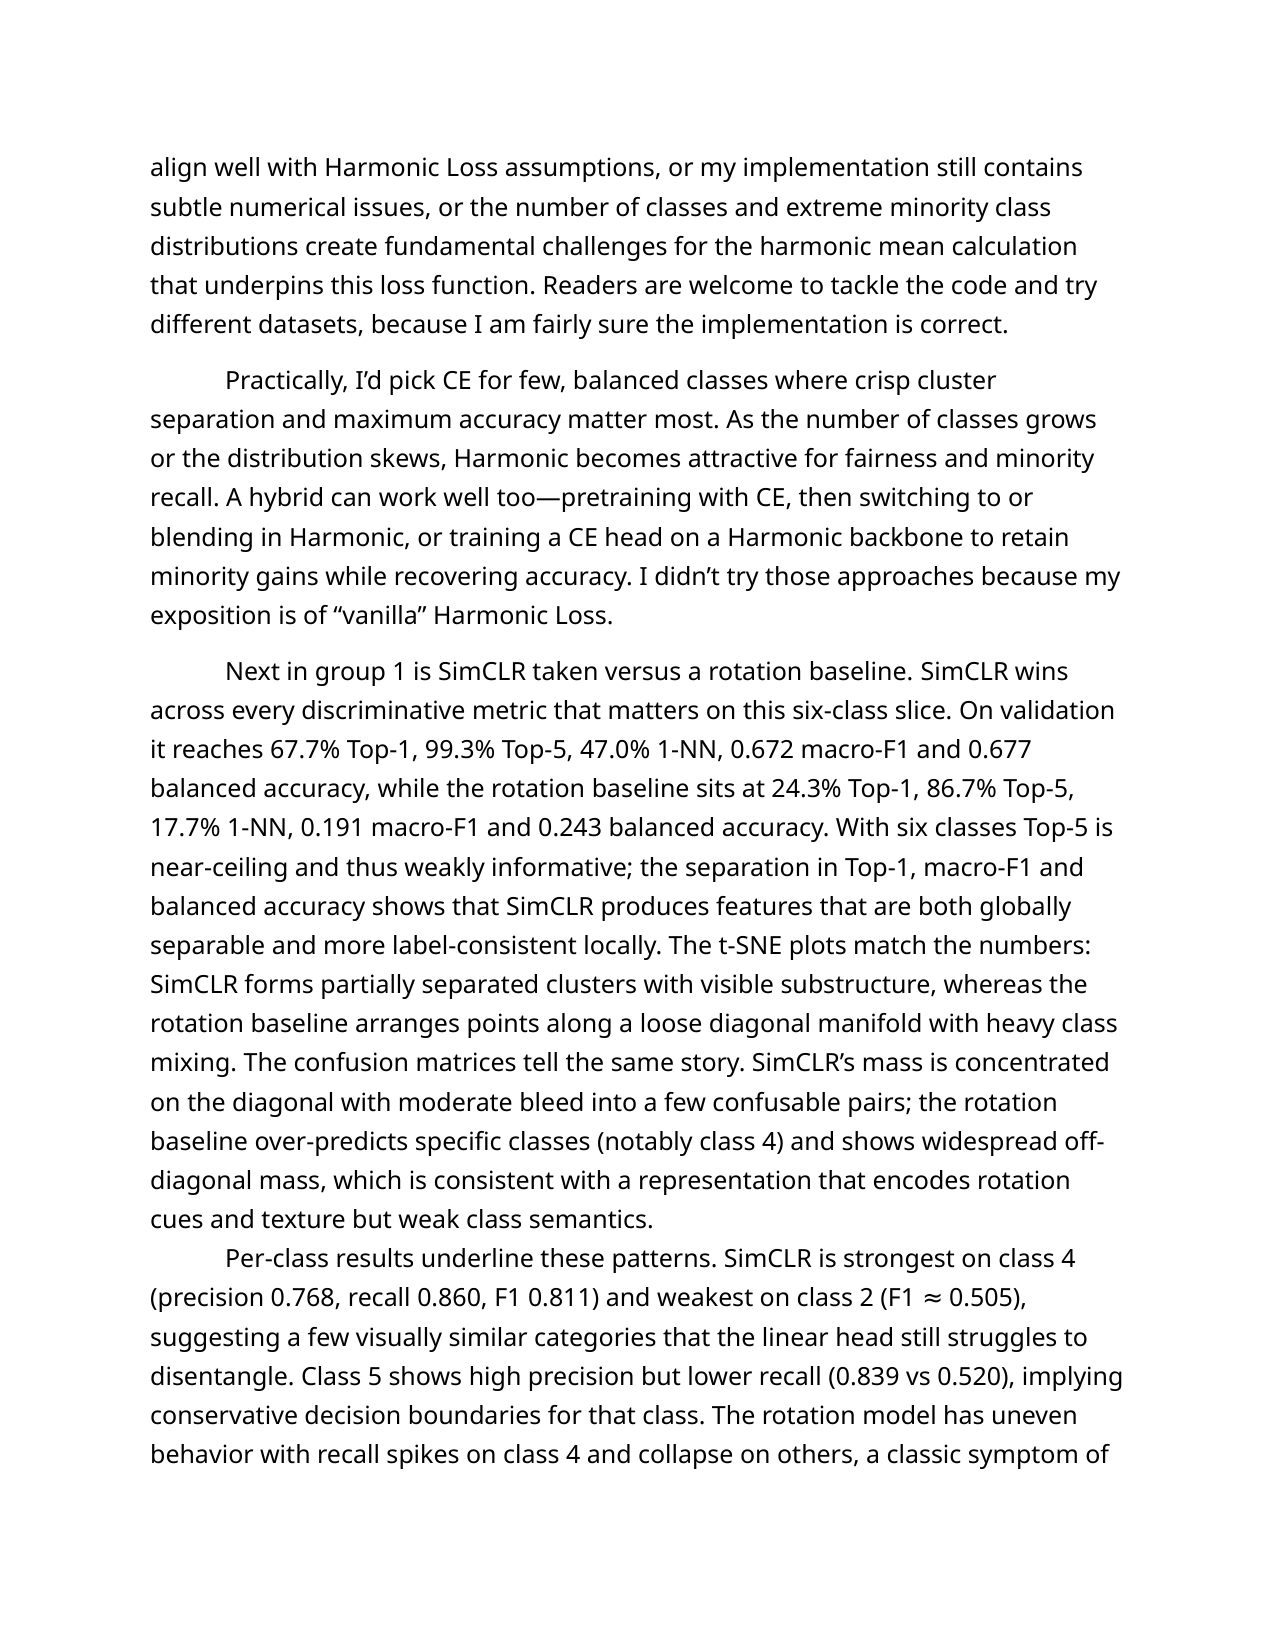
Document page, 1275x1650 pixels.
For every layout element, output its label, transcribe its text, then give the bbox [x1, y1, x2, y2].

text Practically, I’d pick CE for few, balanced classes where crisp cluster separation and maximum accuracy matter most. As the number of classes grows or the distribution skews, Harmonic becomes attractive for fairness and minority recall. A hybrid can work well too—pretraining with CE, then switching to or blending in Harmonic, or training a CE head on a Harmonic backbone to retain minority gains while recovering accuracy. I didn’t try those approaches because my exposition is of “vanilla” Harmonic Loss. [150, 362, 1125, 632]
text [150, 1241, 1125, 1471]
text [150, 150, 1125, 341]
text Next in group 1 is SimCLR taken versus a rotation baseline. SimCLR wins across every discriminative metric that matters on this six-class slice. On validation it reaches 67.7% Top-1, 99.3% Top-5, 47.0% 1-NN, 0.672 macro-F1 and 0.677 balanced accuracy, while the rotation baseline sits at 24.3% Top-1, 86.7% Top-5, 17.7% 1-NN, 0.191 macro-F1 and 0.243 balanced accuracy. With six classes Top-5 is near-ceiling and thus weakly informative; the separation in Top-1, macro-F1 and balanced accuracy shows that SimCLR produces features that are both globally separable and more label-consistent locally. The t-SNE plots match the numbers: SimCLR forms partially separated clusters with visible substructure, whereas the rotation baseline arranges points along a loose diagonal manifold with heavy class mixing. The confusion matrices tell the same story. SimCLR’s mass is concentrated on the diagonal with moderate bleed into a few confusable pairs; the rotation baseline over-predicts specific classes (notably class 4) and shows widespread off-diagonal mass, which is consistent with a representation that encodes rotation cues and texture but weak class semantics. [150, 653, 1125, 1236]
